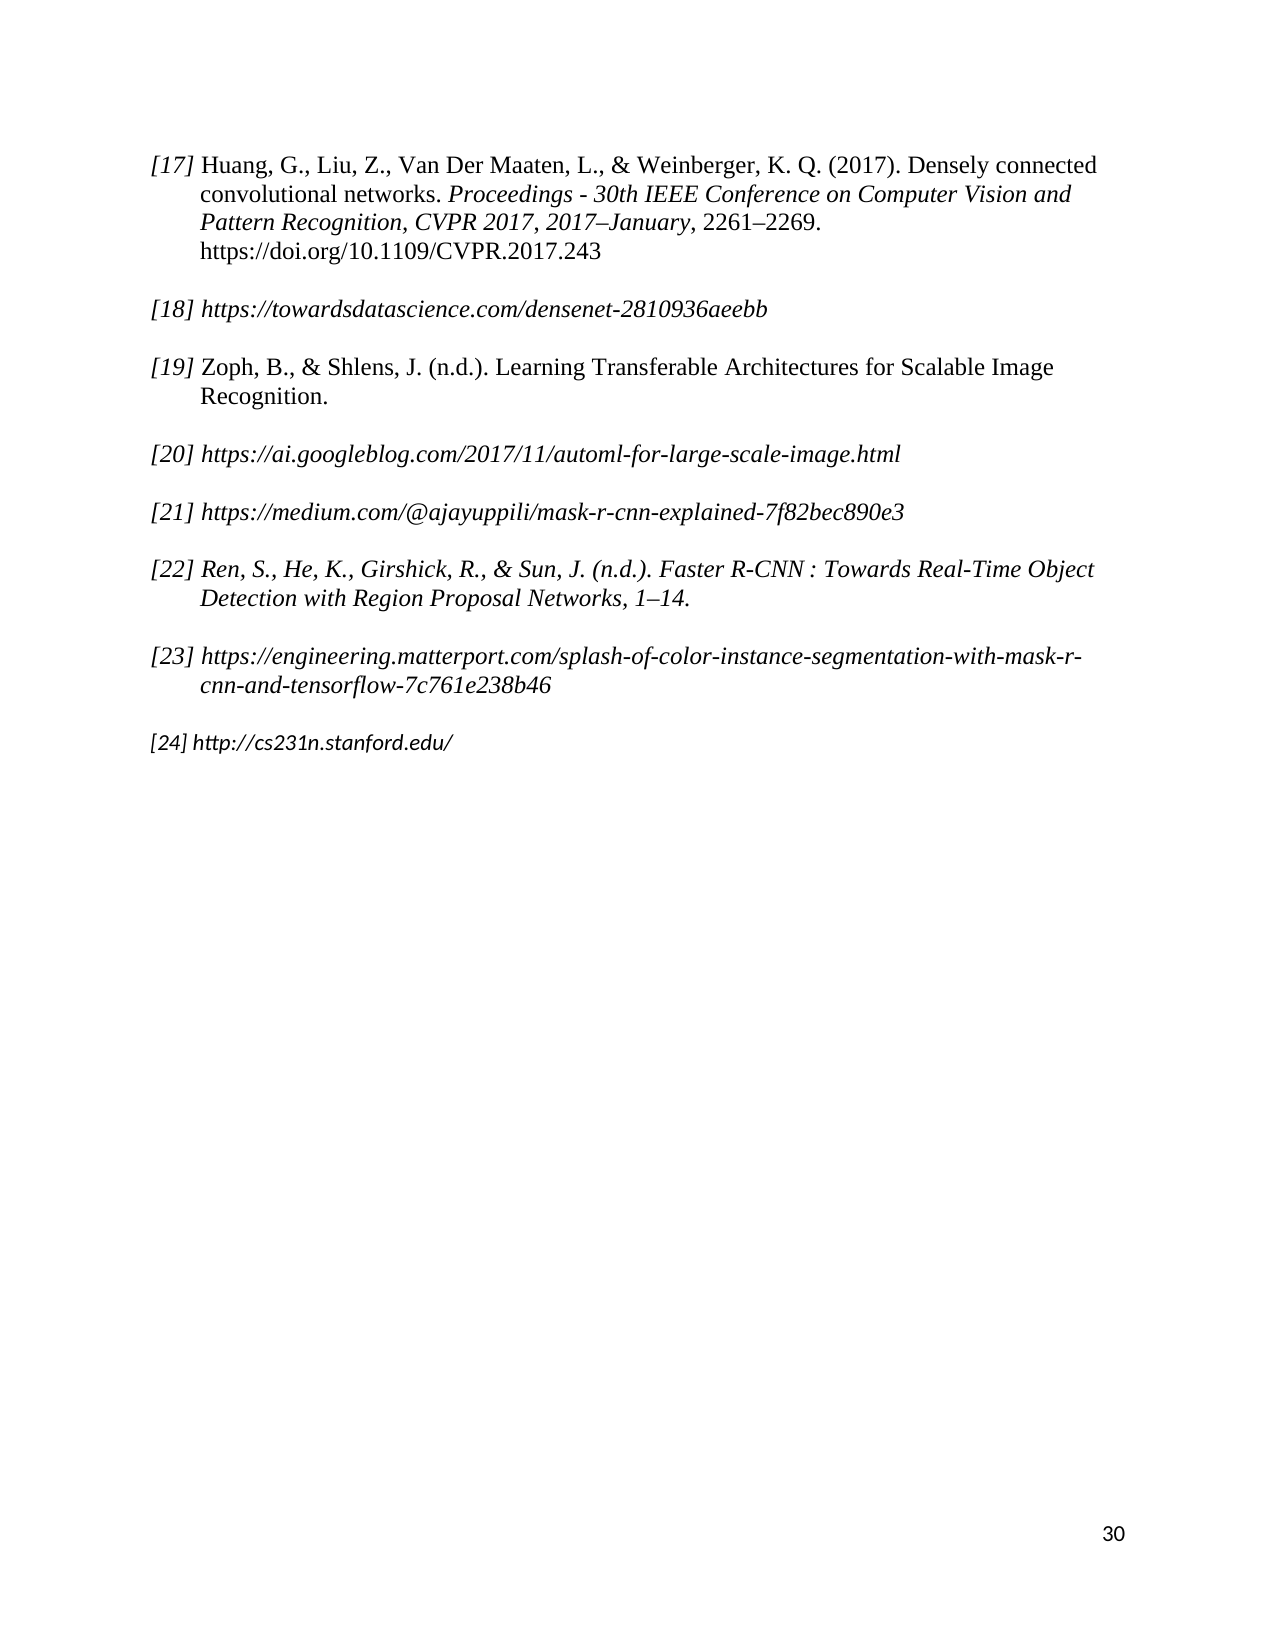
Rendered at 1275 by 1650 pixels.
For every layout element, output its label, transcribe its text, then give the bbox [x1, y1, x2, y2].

text [22] Ren, S., He, K., Girshick, R., & Sun, J. (n.d.). Faster R-CNN : Towards Real-Time Object Detection with Region Proposal Networks, 1–14. [150, 554, 1125, 612]
text [20] https://ai.googleblog.com/2017/11/automl-for-large-scale-image.html [150, 439, 1125, 467]
text [24] http://cs231n.stanford.edu/ [150, 728, 1125, 756]
text [17] Huang, G., Liu, Z., Van Der Maaten, L., & Weinberger, K. Q. (2017). Densely connected convolutional networks. Proceedings - 30th IEEE Conference on Computer Vision and Pattern Recognition, CVPR 2017, 2017–January, 2261–2269. https://doi.org/10.1109/CVPR.2017.243 [150, 150, 1125, 265]
text [21] https://medium.com/@ajayuppili/mask-r-cnn-explained-7f82bec890e3 [150, 497, 1125, 525]
text [23] https://engineering.matterport.com/splash-of-color-instance-segmentation-with-mask-r-cnn-and-tensorflow-7c761e238b46 [150, 641, 1125, 699]
text [19] Zoph, B., & Shlens, J. (n.d.). Learning Transferable Architectures for Scalable Image Recognition. [150, 352, 1125, 409]
text [18] https://towardsdatascience.com/densenet-2810936aeebb [150, 294, 1125, 323]
